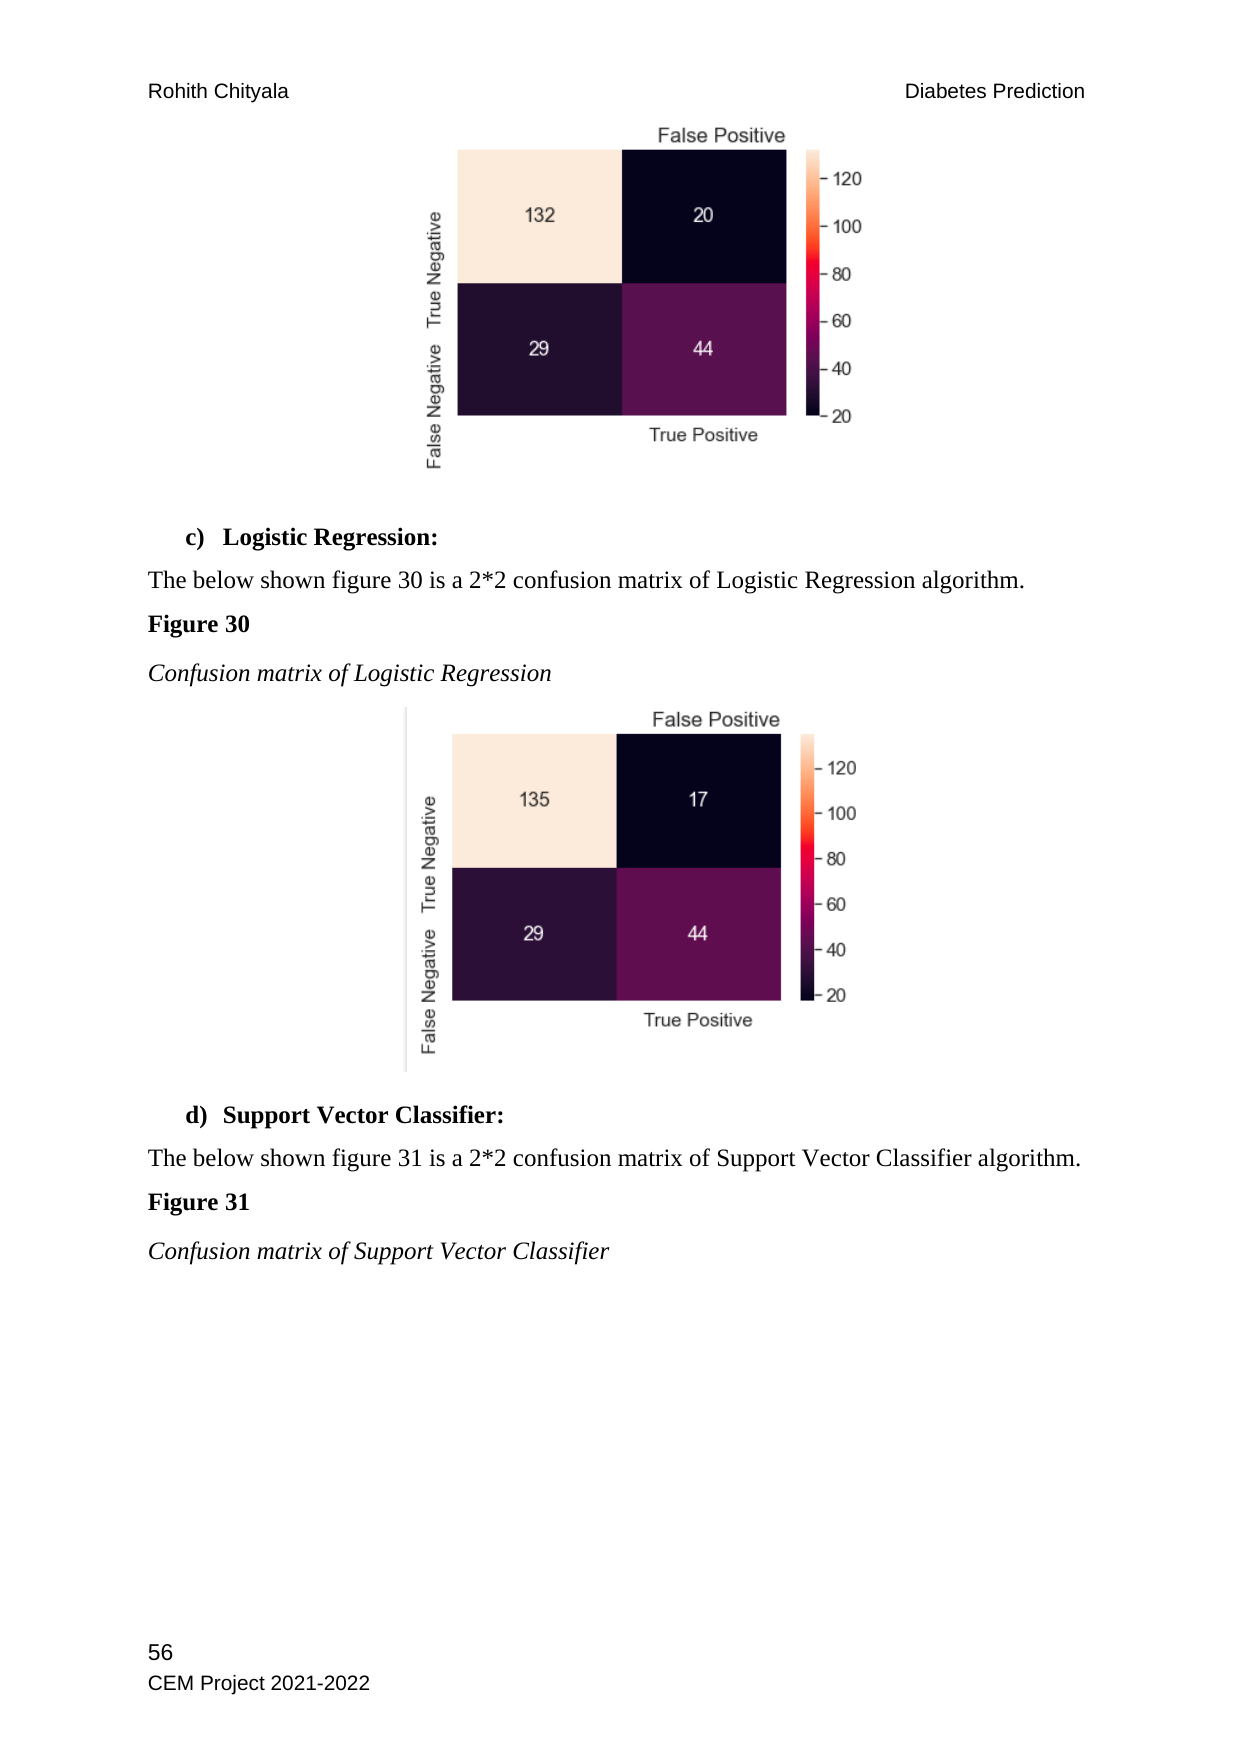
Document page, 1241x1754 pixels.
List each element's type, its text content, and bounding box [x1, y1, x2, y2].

picture [402, 707, 867, 1072]
picture [389, 118, 881, 494]
text Confusion matrix of Support Vector Classifier [148, 1236, 1122, 1265]
text The below shown figure 30 is a 2*2 confusion matrix of Logistic Regression algorithm. [148, 566, 1122, 594]
list Logistic Regression: [185, 522, 1122, 551]
text Figure 30 [148, 609, 1122, 637]
list Support Vector Classifier: [185, 1100, 1122, 1129]
text Figure 31 [148, 1187, 1122, 1215]
text The below shown figure 31 is a 2*2 confusion matrix of Support Vector Classifier algorithm. [148, 1143, 1122, 1172]
text Confusion matrix of Logistic Regression [148, 658, 1122, 687]
